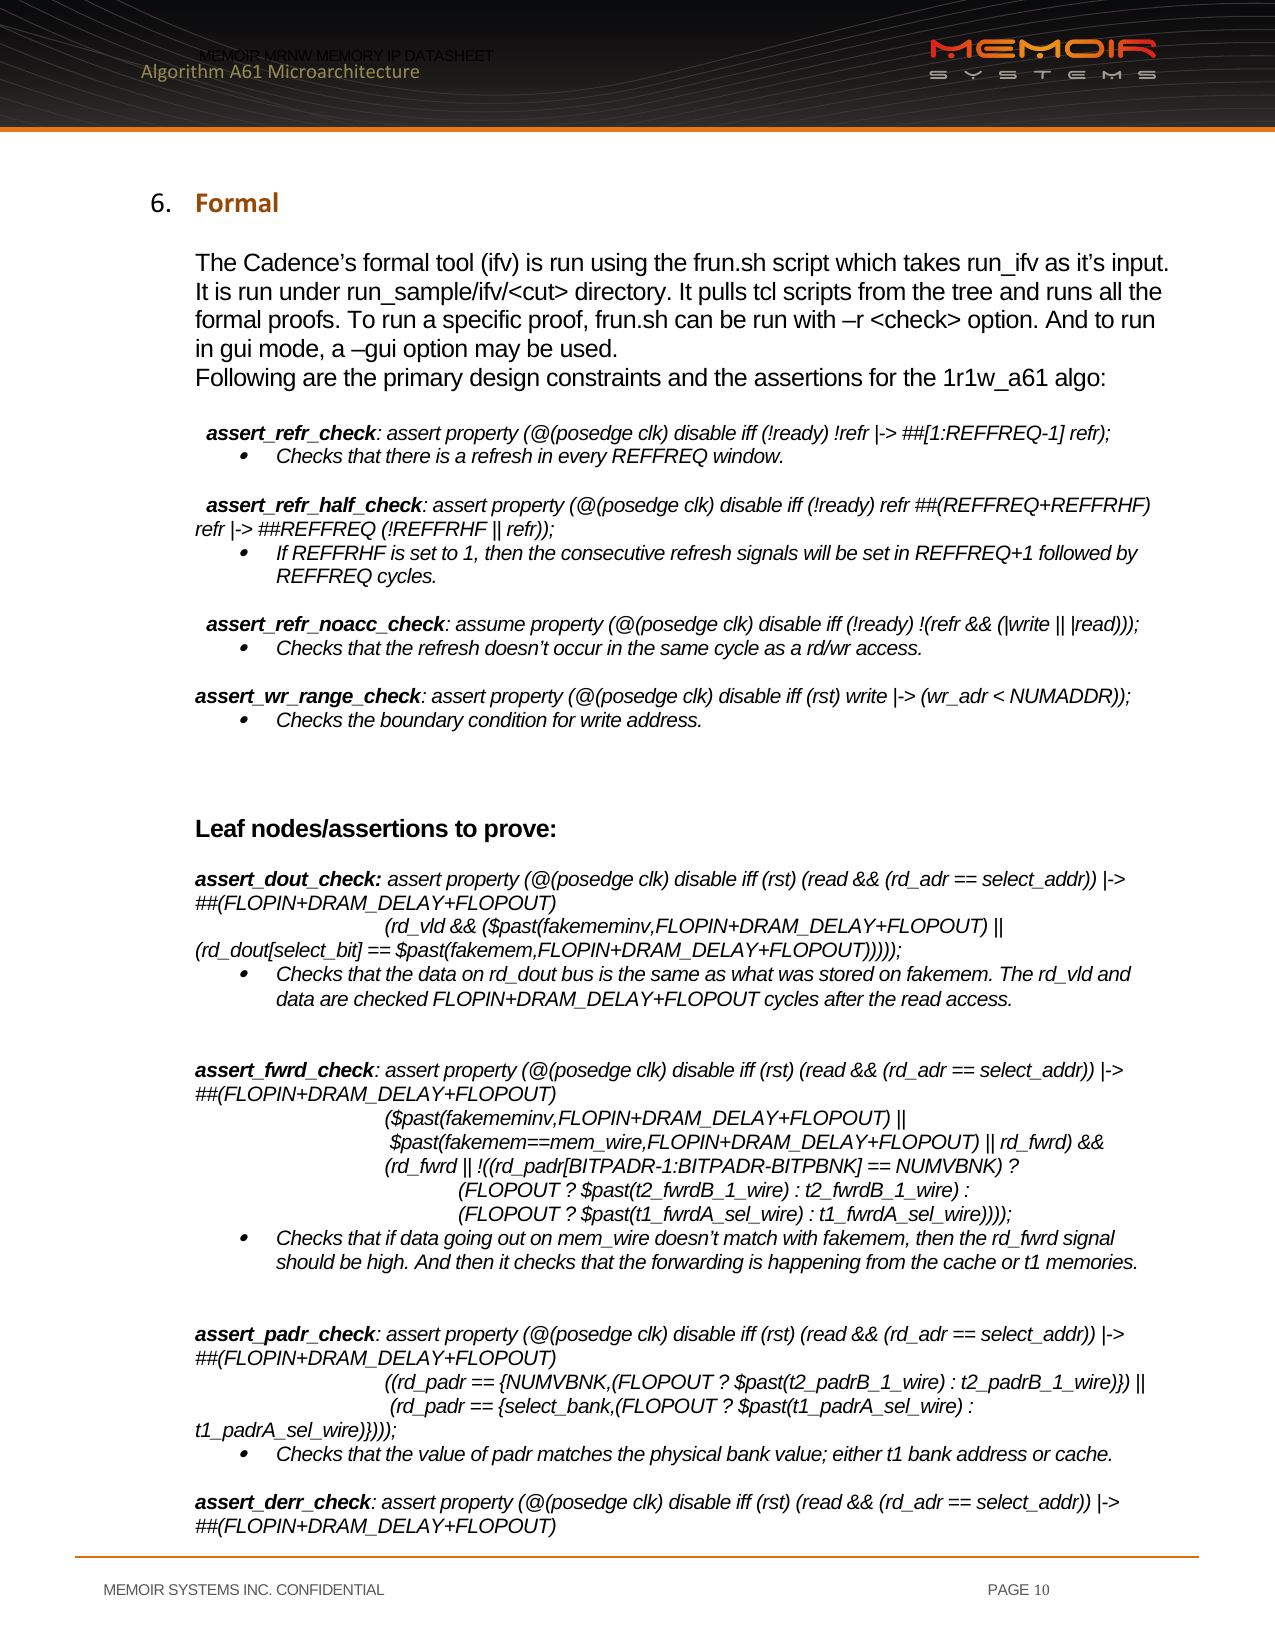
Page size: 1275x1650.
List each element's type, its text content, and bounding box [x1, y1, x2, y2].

text ((rd_padr == {NUMVBNK,(FLOPOUT ? $past(t2_padrB_1_wire) : t2_padrB_1_wire)}) || [195, 1370, 1171, 1394]
text assert_refr_noacc_check: assume property (@(posedge clk) disable iff (!ready) !(refr && (|write || |read))); [195, 612, 1171, 636]
text assert_dout_check: assert property (@(posedge clk) disable iff (rst) (read && (rd_adr == select_addr)) |-> ##(FLOPIN+DRAM_DELAY+FLOPOUT) [195, 866, 1171, 914]
text assert_wr_range_check: assert property (@(posedge clk) disable iff (rst) write |-> (wr_adr < NUMADDR)); [195, 684, 1171, 708]
list Checks that there is a refresh in every REFFREQ window. [238, 444, 1171, 468]
list Checks that the data on rd_dout bus is the same as what was stored on fakemem. The rd_vld and data are checked FLOPIN+DRAM_DELAY+FLOPOUT cycles after the read access. [238, 962, 1171, 1010]
text assert_refr_half_check: assert property (@(posedge clk) disable iff (!ready) refr ##(REFFREQ+REFFRHF) refr |-> ##REFFREQ (!REFFRHF || refr)); [195, 492, 1171, 540]
list Checks that if data going out on mem_wire doesn’t match with fakemem, then the rd_fwrd signal should be high. And then it checks that the forwarding is happening from the cache or t1 memories. [238, 1226, 1171, 1274]
text (FLOPOUT ? $past(t1_fwrdA_sel_wire) : t1_fwrdA_sel_wire)))); [195, 1202, 1171, 1226]
text The Cadence’s formal tool (ifv) is run using the frun.sh script which takes run_ifv as it’s input. It is run under run_sample/ifv/<cut> directory. It pulls tcl scripts from the tree and runs all the formal proofs. To run a specific proof, frun.sh can be run with –r <check> option. And to run in gui mode, a –gui option may be used. [195, 248, 1171, 363]
list Checks that the refresh doesn’t occur in the same cycle as a rd/wr access. [238, 636, 1171, 660]
text (rd_fwrd || !((rd_padr[BITPADR-1:BITPADR-BITPBNK] == NUMVBNK) ? [195, 1154, 1171, 1178]
list Checks the boundary condition for write address. [238, 708, 1171, 732]
text (FLOPOUT ? $past(t2_fwrdB_1_wire) : t2_fwrdB_1_wire) : [195, 1178, 1171, 1202]
text ($past(fakememinv,FLOPIN+DRAM_DELAY+FLOPOUT) || [195, 1106, 1171, 1130]
text assert_fwrd_check: assert property (@(posedge clk) disable iff (rst) (read && (rd_adr == select_addr)) |-> ##(FLOPIN+DRAM_DELAY+FLOPOUT) [195, 1058, 1171, 1106]
text $past(fakemem==mem_wire,FLOPIN+DRAM_DELAY+FLOPOUT) || rd_fwrd) && [195, 1130, 1171, 1154]
text (rd_vld && ($past(fakememinv,FLOPIN+DRAM_DELAY+FLOPOUT) || (rd_dout[select_bit] == $past(fakemem,FLOPIN+DRAM_DELAY+FLOPOUT))))); [195, 914, 1171, 962]
text assert_padr_check: assert property (@(posedge clk) disable iff (rst) (read && (rd_adr == select_addr)) |-> ##(FLOPIN+DRAM_DELAY+FLOPOUT) [195, 1322, 1171, 1370]
list If REFFRHF is set to 1, then the consecutive refresh signals will be set in REFFREQ+1 followed by REFFREQ cycles. [238, 540, 1171, 588]
subtitle Formal [142, 182, 1163, 221]
text (rd_padr == {select_bank,(FLOPOUT ? $past(t1_padrA_sel_wire) : t1_padrA_sel_wire)}))); [195, 1394, 1171, 1442]
text Leaf nodes/assertions to prove: [195, 814, 1171, 842]
text assert_refr_check: assert property (@(posedge clk) disable iff (!ready) !refr |-> ##[1:REFFREQ-1] refr); [195, 420, 1171, 444]
list Checks that the value of padr matches the physical bank value; either t1 bank address or cache. [238, 1442, 1171, 1466]
text assert_derr_check: assert property (@(posedge clk) disable iff (rst) (read && (rd_adr == select_addr)) |-> ##(FLOPIN+DRAM_DELAY+FLOPOUT) [195, 1490, 1171, 1538]
text Following are the primary design constraints and the assertions for the 1r1w_a61 algo: [195, 363, 1171, 392]
